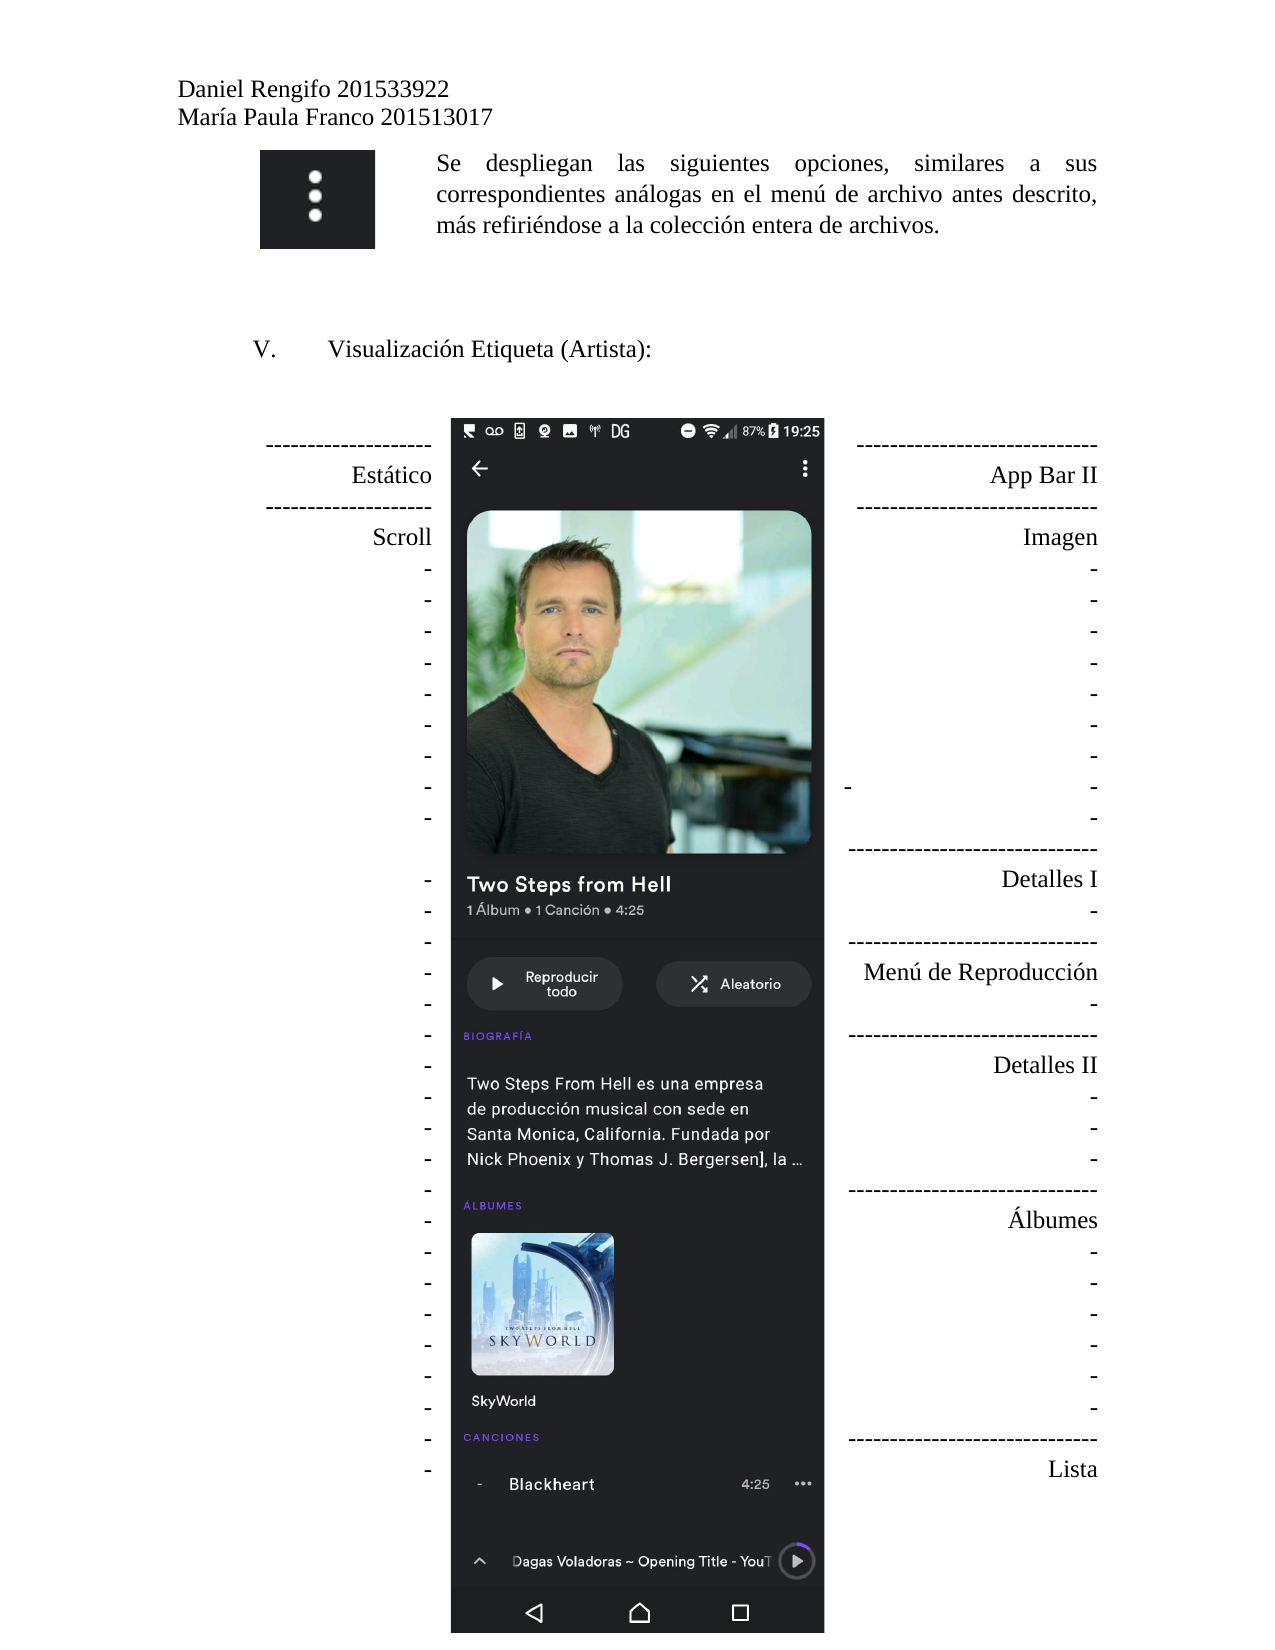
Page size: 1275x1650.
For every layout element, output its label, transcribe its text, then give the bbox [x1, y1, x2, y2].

list Se despliegan las siguientes opciones, similares a sus correspondientes análogas en el menú de archivo antes descrito, más refiriéndose a la colección entera de archivos. [436, 148, 1098, 238]
list Visualización Etiqueta (Artista): [252, 334, 1098, 363]
picture [260, 150, 375, 249]
picture [450, 418, 825, 1633]
